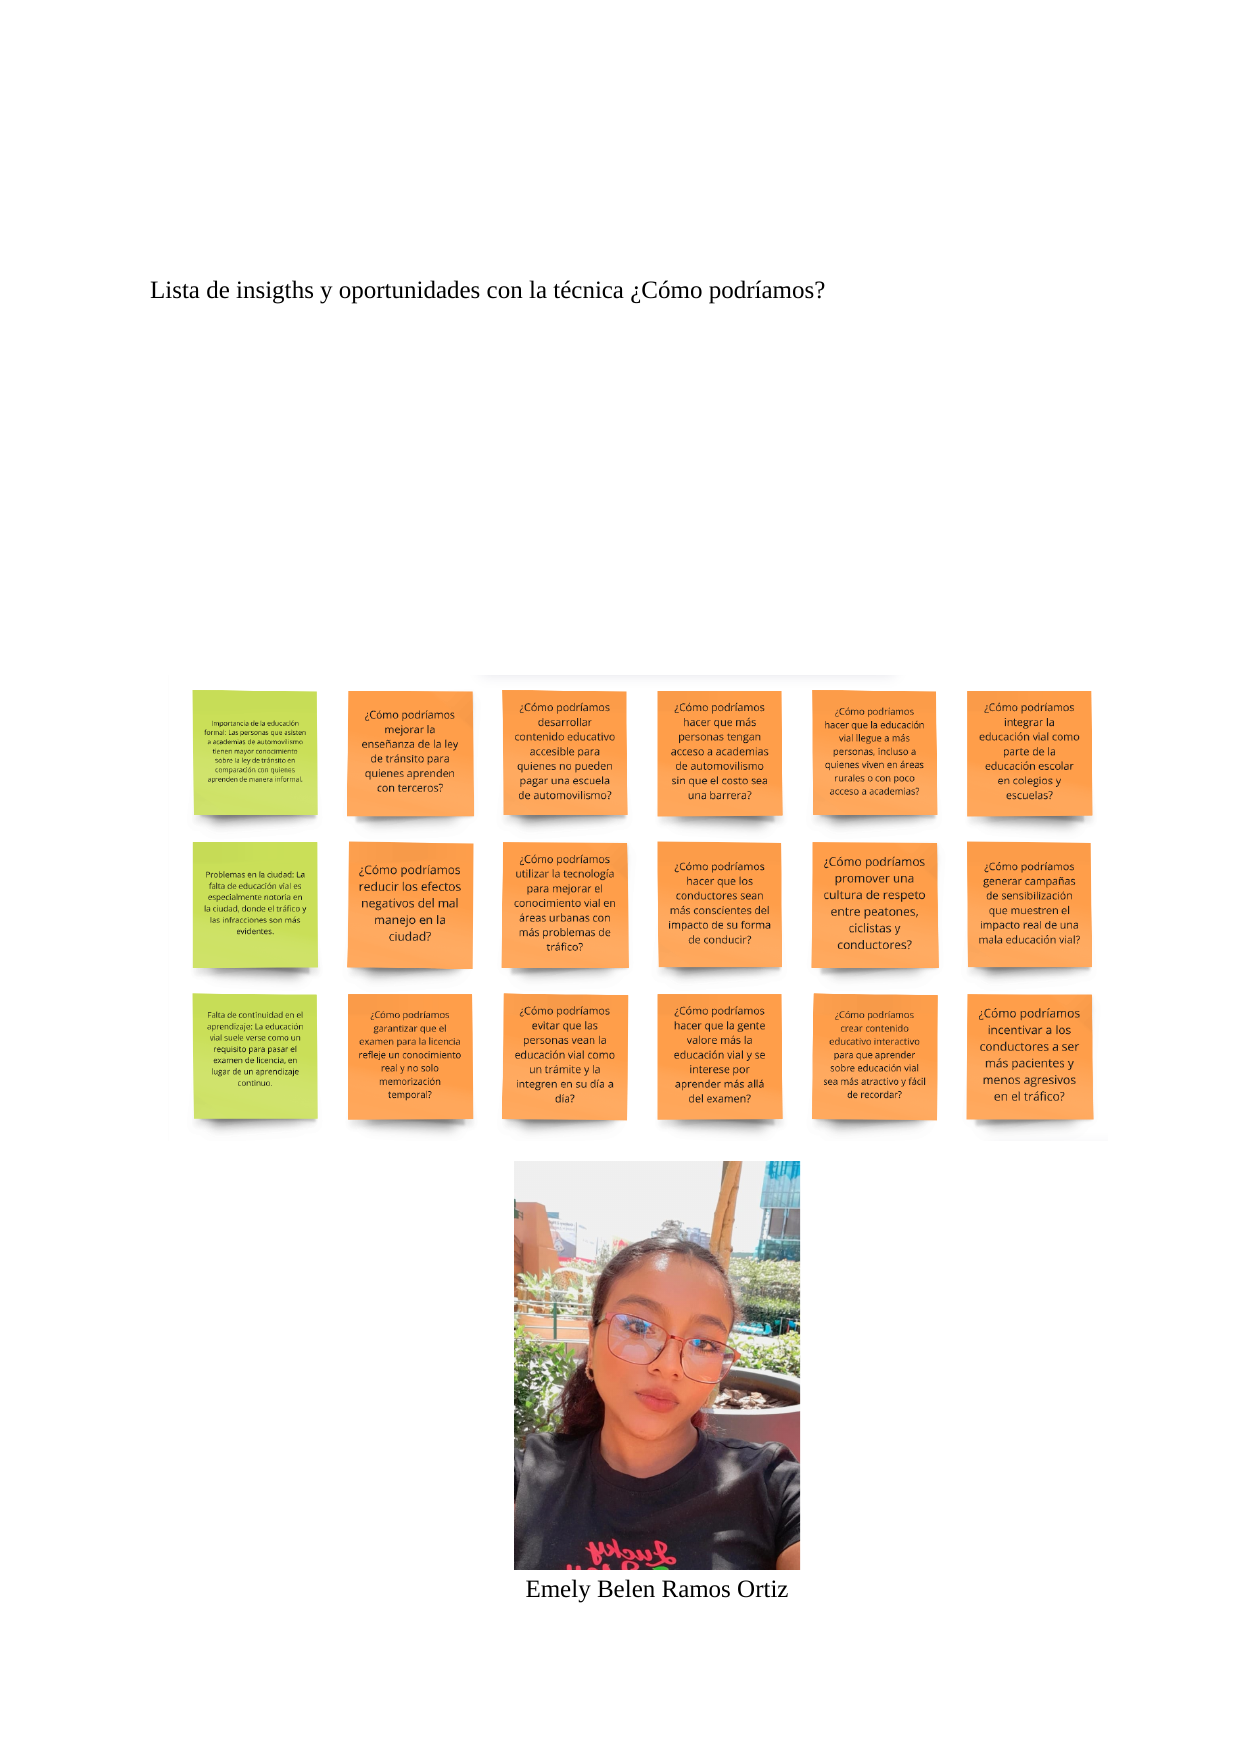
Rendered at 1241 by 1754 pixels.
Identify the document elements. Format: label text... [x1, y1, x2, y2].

text Emely Belen Ramos Ortiz [150, 1574, 1090, 1603]
text Lista de insigths y oportunidades con la técnica ¿Cómo podríamos? [150, 275, 1090, 304]
